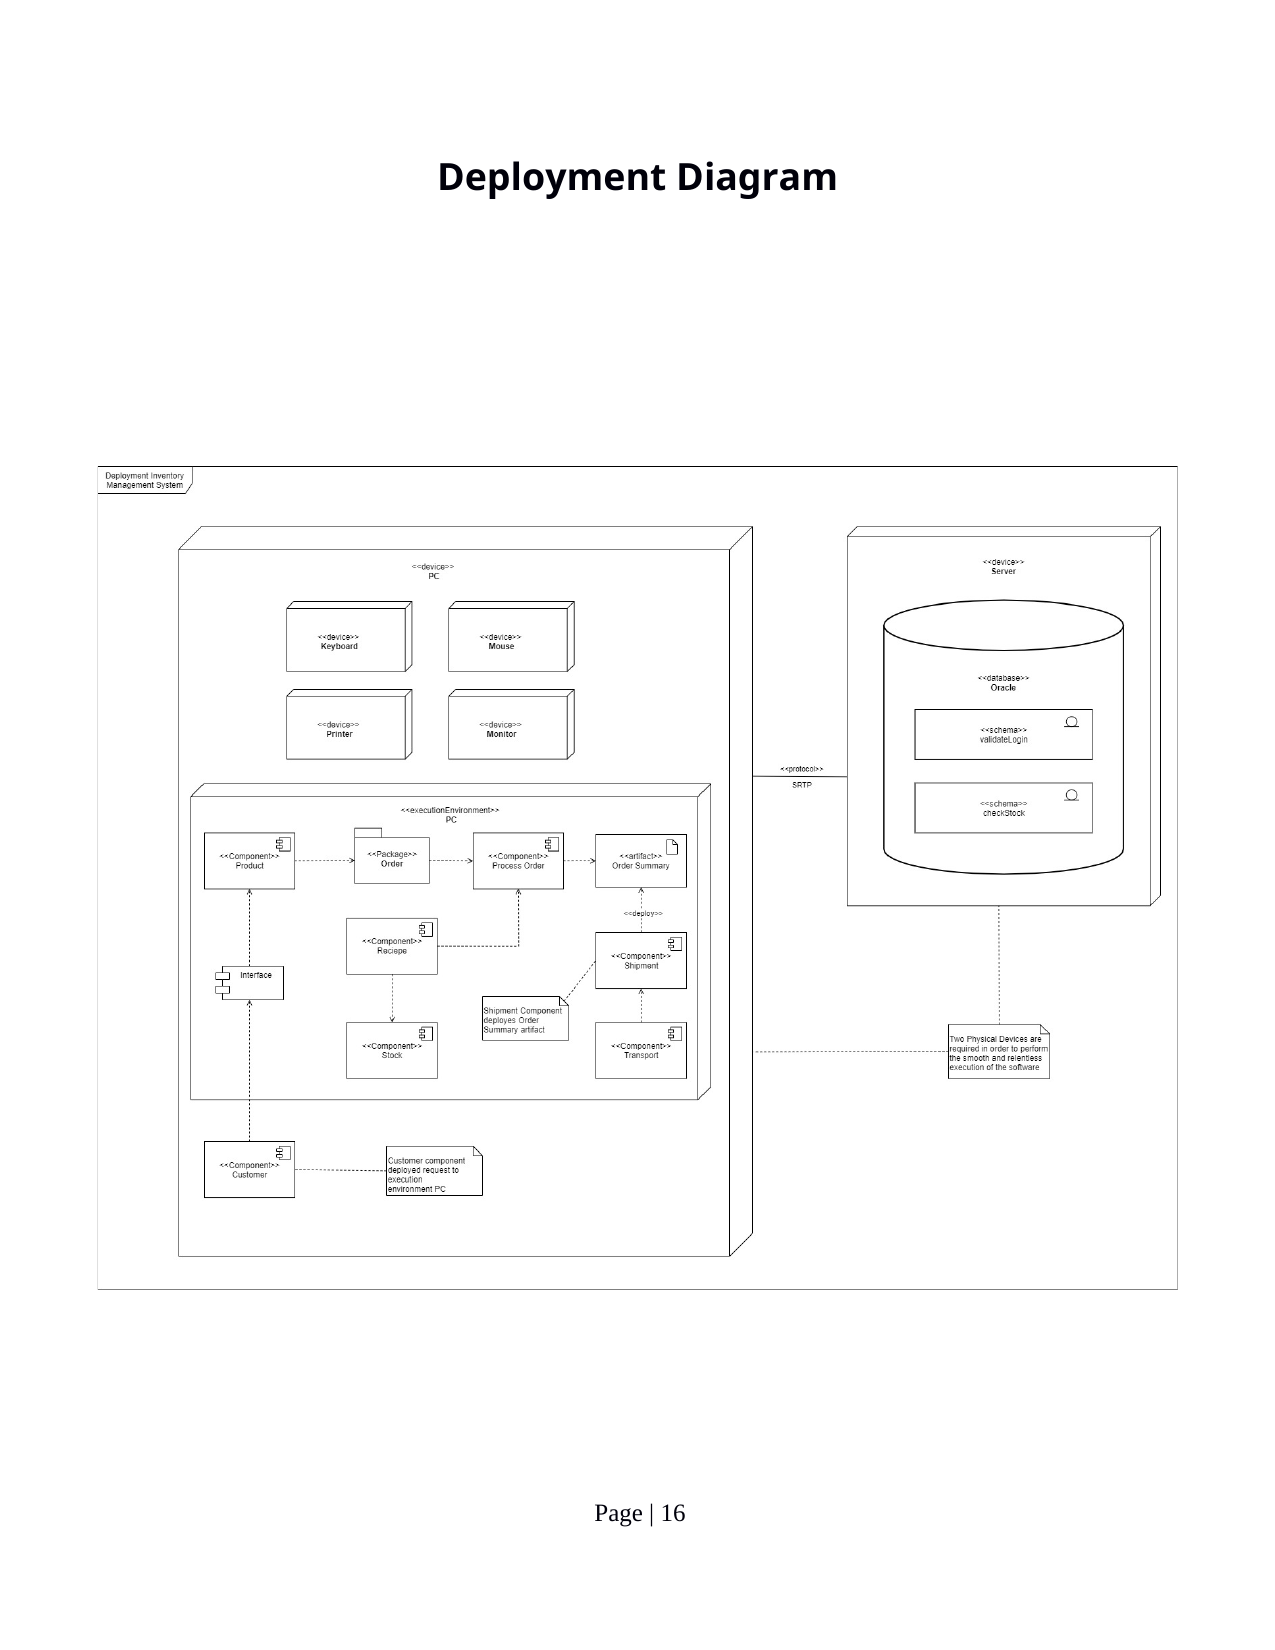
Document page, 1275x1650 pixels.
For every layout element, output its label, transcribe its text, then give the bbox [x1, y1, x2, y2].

picture [97, 466, 1178, 1290]
text Deployment Diagram [150, 150, 1125, 201]
